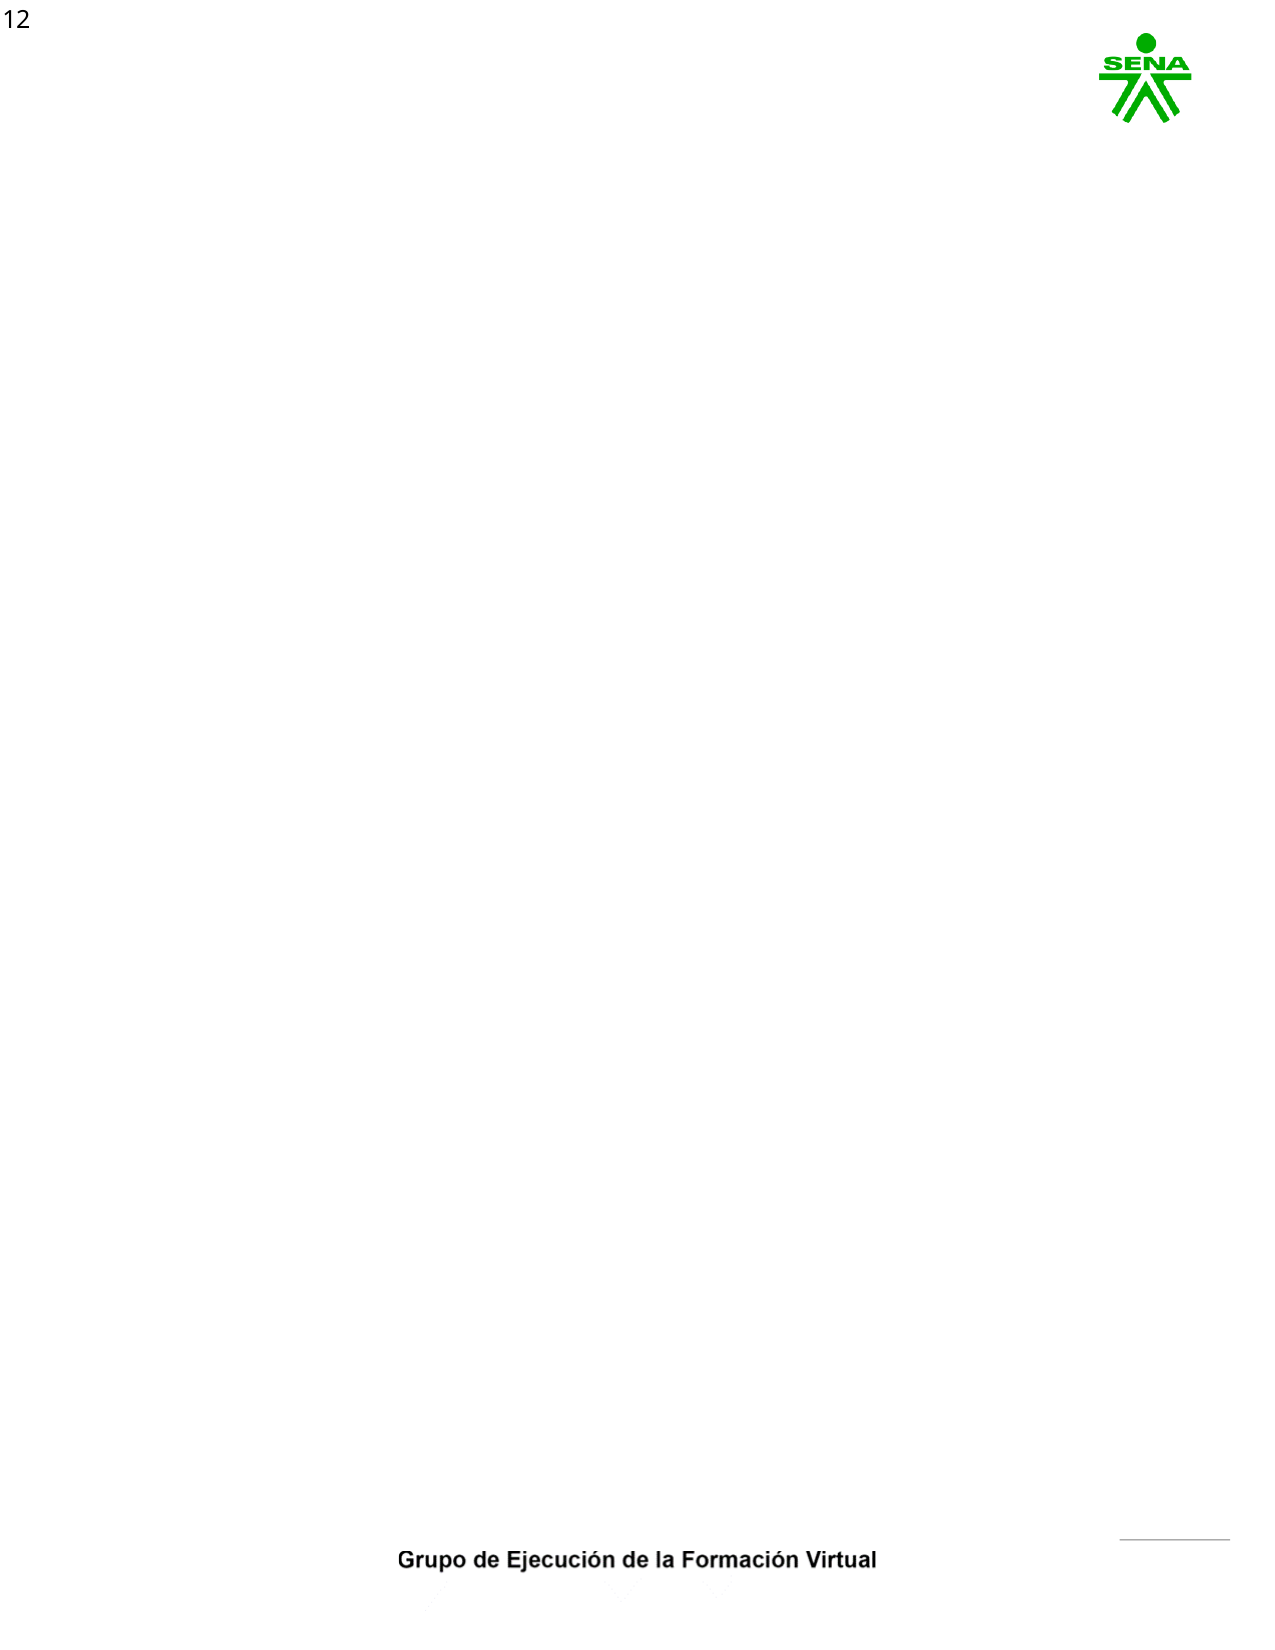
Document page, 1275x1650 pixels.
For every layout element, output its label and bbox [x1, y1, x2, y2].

picture [398, 1551, 876, 1611]
picture [1099, 33, 1192, 123]
